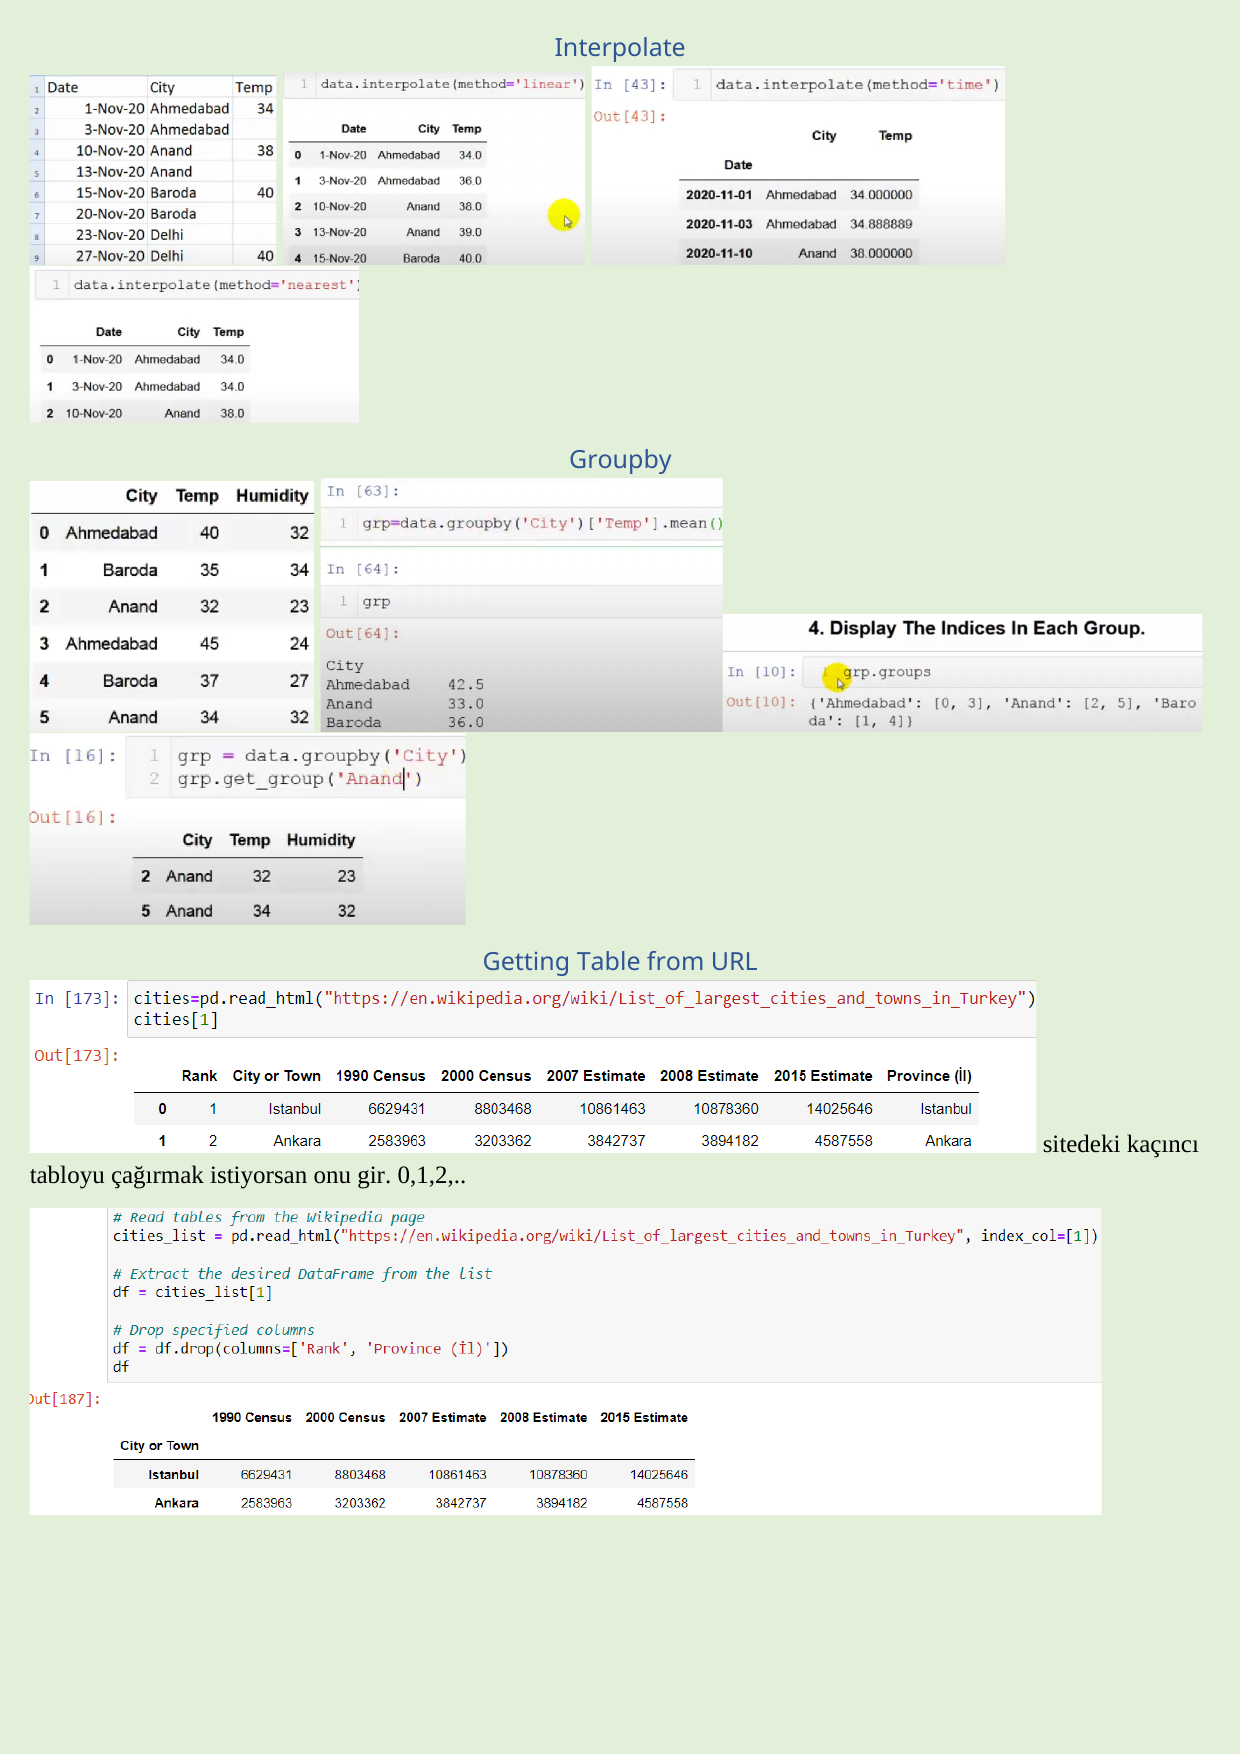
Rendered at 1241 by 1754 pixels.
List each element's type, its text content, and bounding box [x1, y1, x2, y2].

subtitle Getting Table from URL [29, 943, 1211, 977]
picture [29, 266, 359, 423]
subtitle Groupby [29, 442, 1211, 476]
picture [29, 1208, 1102, 1515]
picture [29, 980, 1037, 1153]
subtitle Interpolate [29, 29, 1211, 64]
picture [29, 75, 277, 265]
picture [591, 66, 1005, 265]
picture [29, 733, 466, 925]
picture [283, 72, 586, 265]
picture [320, 478, 1203, 732]
picture [29, 481, 315, 732]
